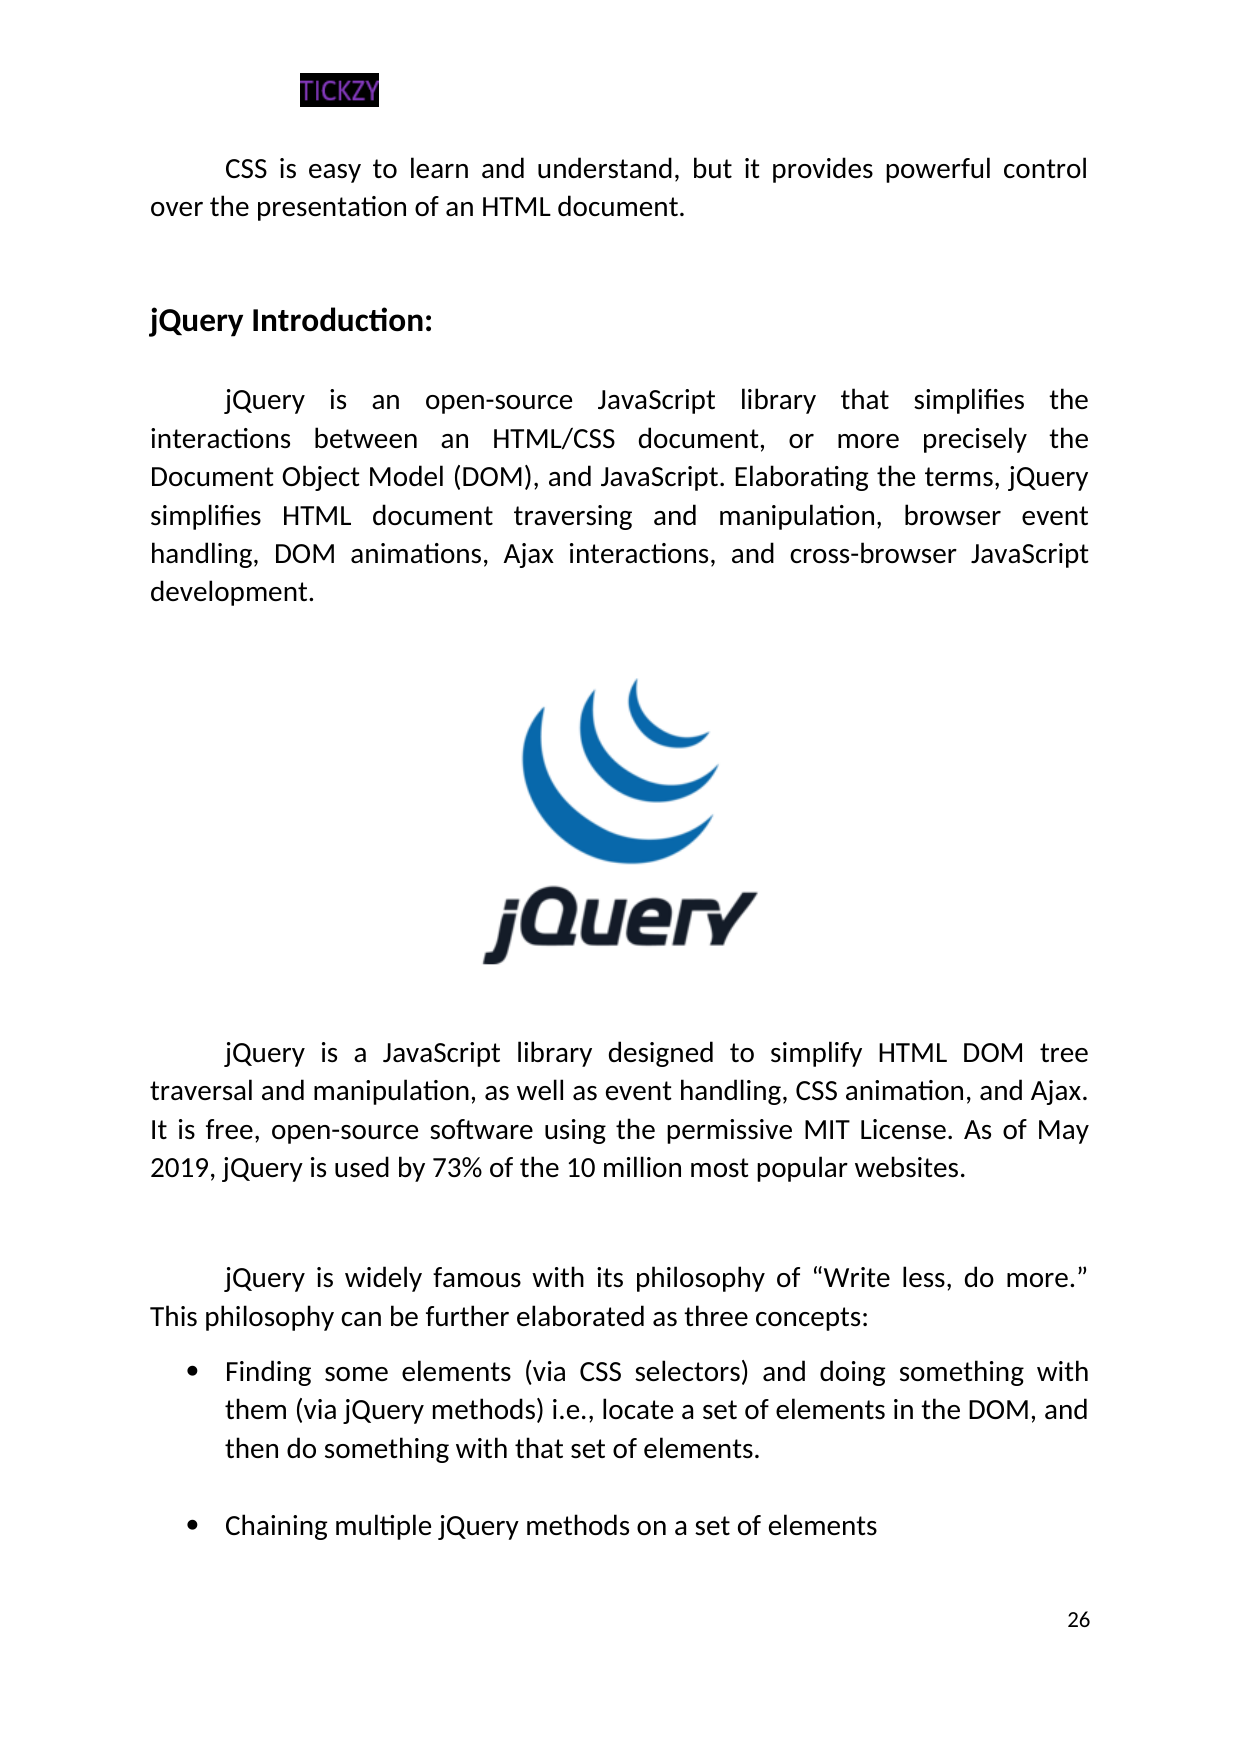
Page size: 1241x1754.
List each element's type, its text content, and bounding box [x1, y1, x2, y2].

text jQuery is an open-source JavaScript library that simplifies the interactions between an HTML/CSS document, or more precisely the Document Object Model (DOM), and JavaScript. Elaborating the terms, jQuery simplifies HTML document traversing and manipulation, browser event handling, DOM animations, Ajax interactions, and cross-browser JavaScript development. [150, 381, 1090, 609]
picture [449, 650, 792, 993]
list Chaining multiple jQuery methods on a set of elements [187, 1507, 1090, 1542]
list Finding some elements (via CSS selectors) and doing something with them (via jQuery methods) i.e., locate a set of elements in the DOM, and then do something with that set of elements. [187, 1353, 1090, 1465]
text jQuery Introduction: [150, 299, 1090, 339]
picture [300, 73, 379, 107]
text jQuery is a JavaScript library designed to simplify HTML DOM tree traversal and manipulation, as well as event handling, CSS animation, and Ajax. It is free, open-source software using the permissive MIT License. As of May 2019, jQuery is used by 73% of the 10 million most popular websites. [150, 1034, 1090, 1185]
text jQuery is widely famous with its philosophy of “Write less, do more.” This philosophy can be further elaborated as three concepts: [150, 1259, 1090, 1333]
text CSS is easy to learn and understand, but it provides powerful control over the presentation of an HTML document. [150, 150, 1090, 224]
